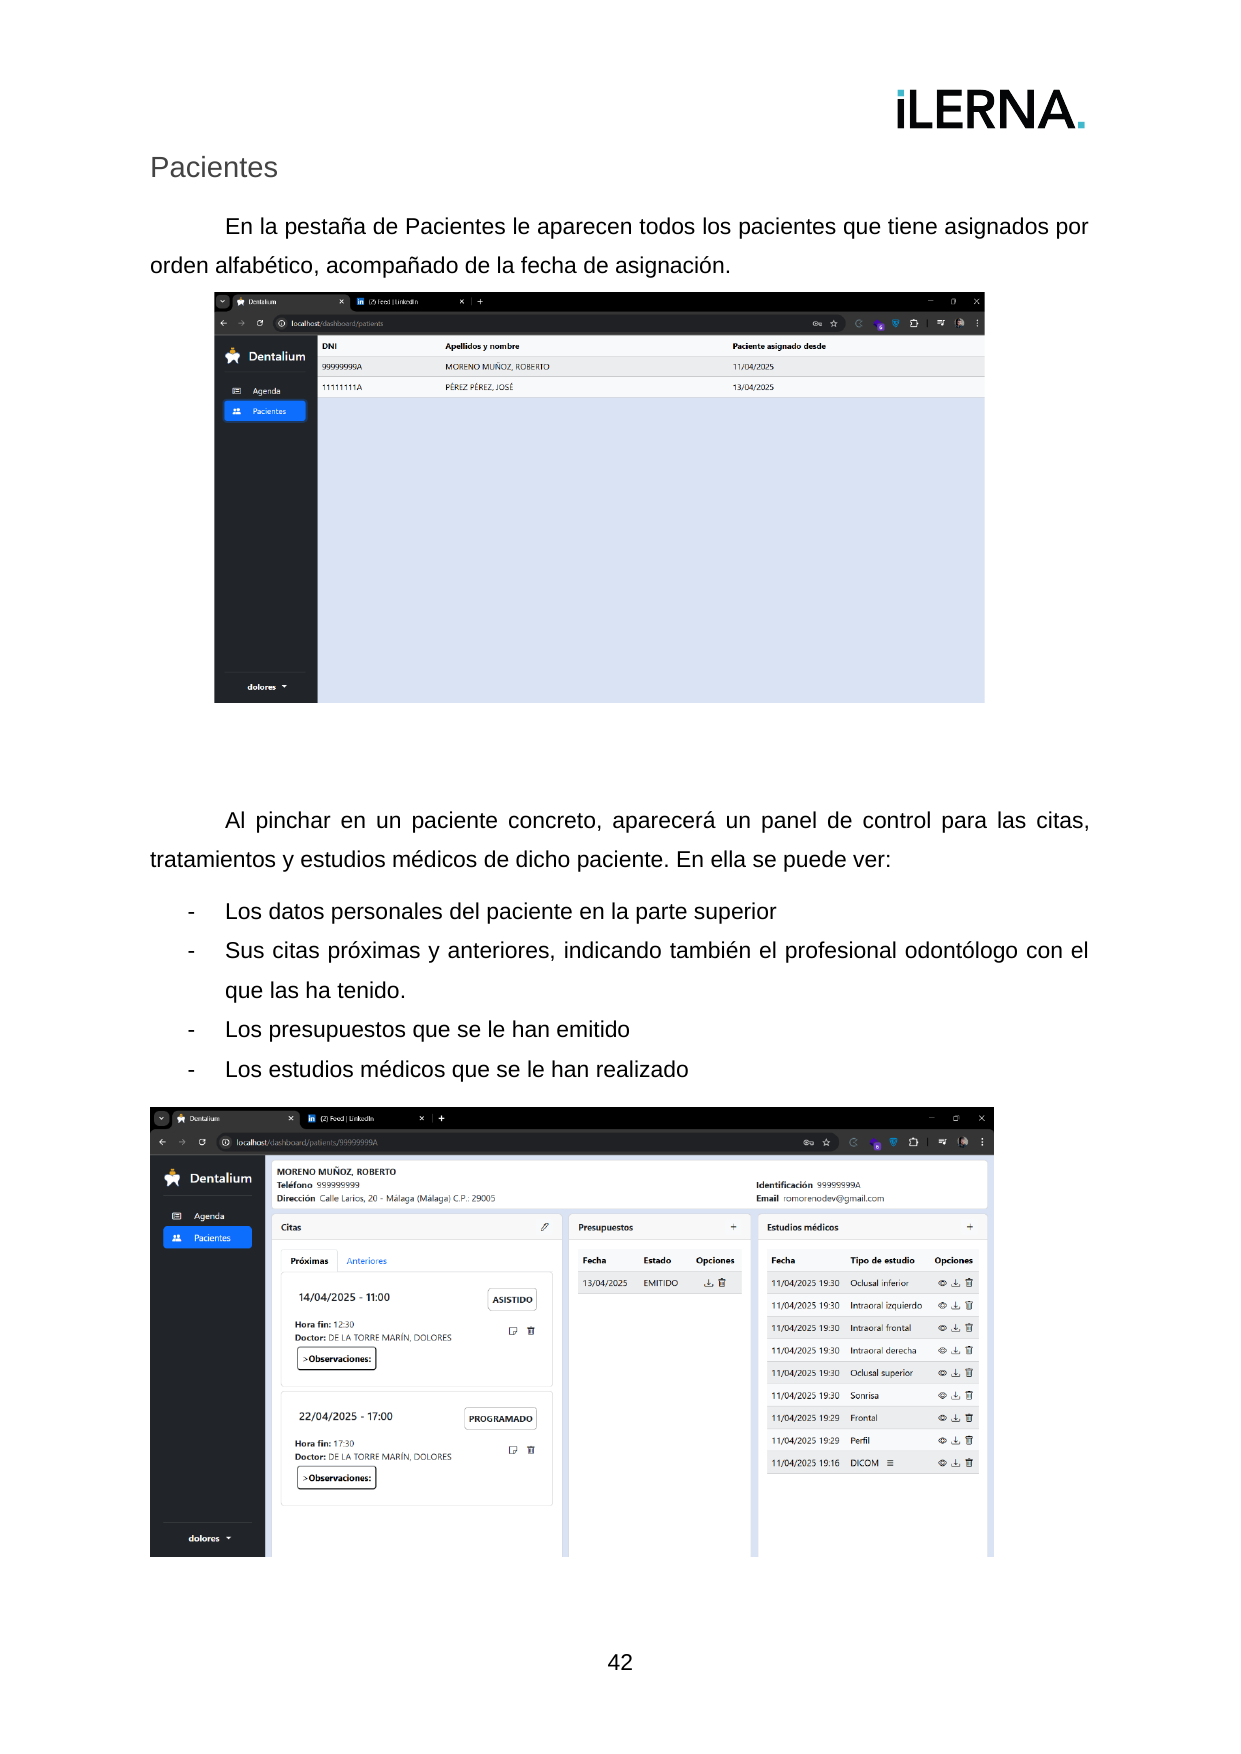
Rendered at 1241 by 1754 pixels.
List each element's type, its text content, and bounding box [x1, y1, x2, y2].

list Sus citas próximas y anteriores, indicando también el profesional odontólogo con el que las ha tenido. [187, 937, 1090, 1003]
picture [891, 87, 1091, 131]
text Al pinchar en un paciente concreto, aparecerá un panel de control para las citas, tratamientos y estudios médicos de dicho paciente. En ella se puede ver: [150, 807, 1090, 872]
subtitle Pacientes [150, 150, 1090, 183]
list Los presupuestos que se le han emitido [187, 1016, 1090, 1043]
list Los estudios médicos que se le han realizado [187, 1056, 1090, 1082]
list Los datos personales del paciente en la parte superior [187, 898, 1090, 924]
text En la pestaña de Pacientes le aparecen todos los pacientes que tiene asignados por orden alfabético, acompañado de la fecha de asignación. [150, 213, 1090, 279]
picture [150, 1107, 994, 1557]
picture [212, 292, 985, 702]
